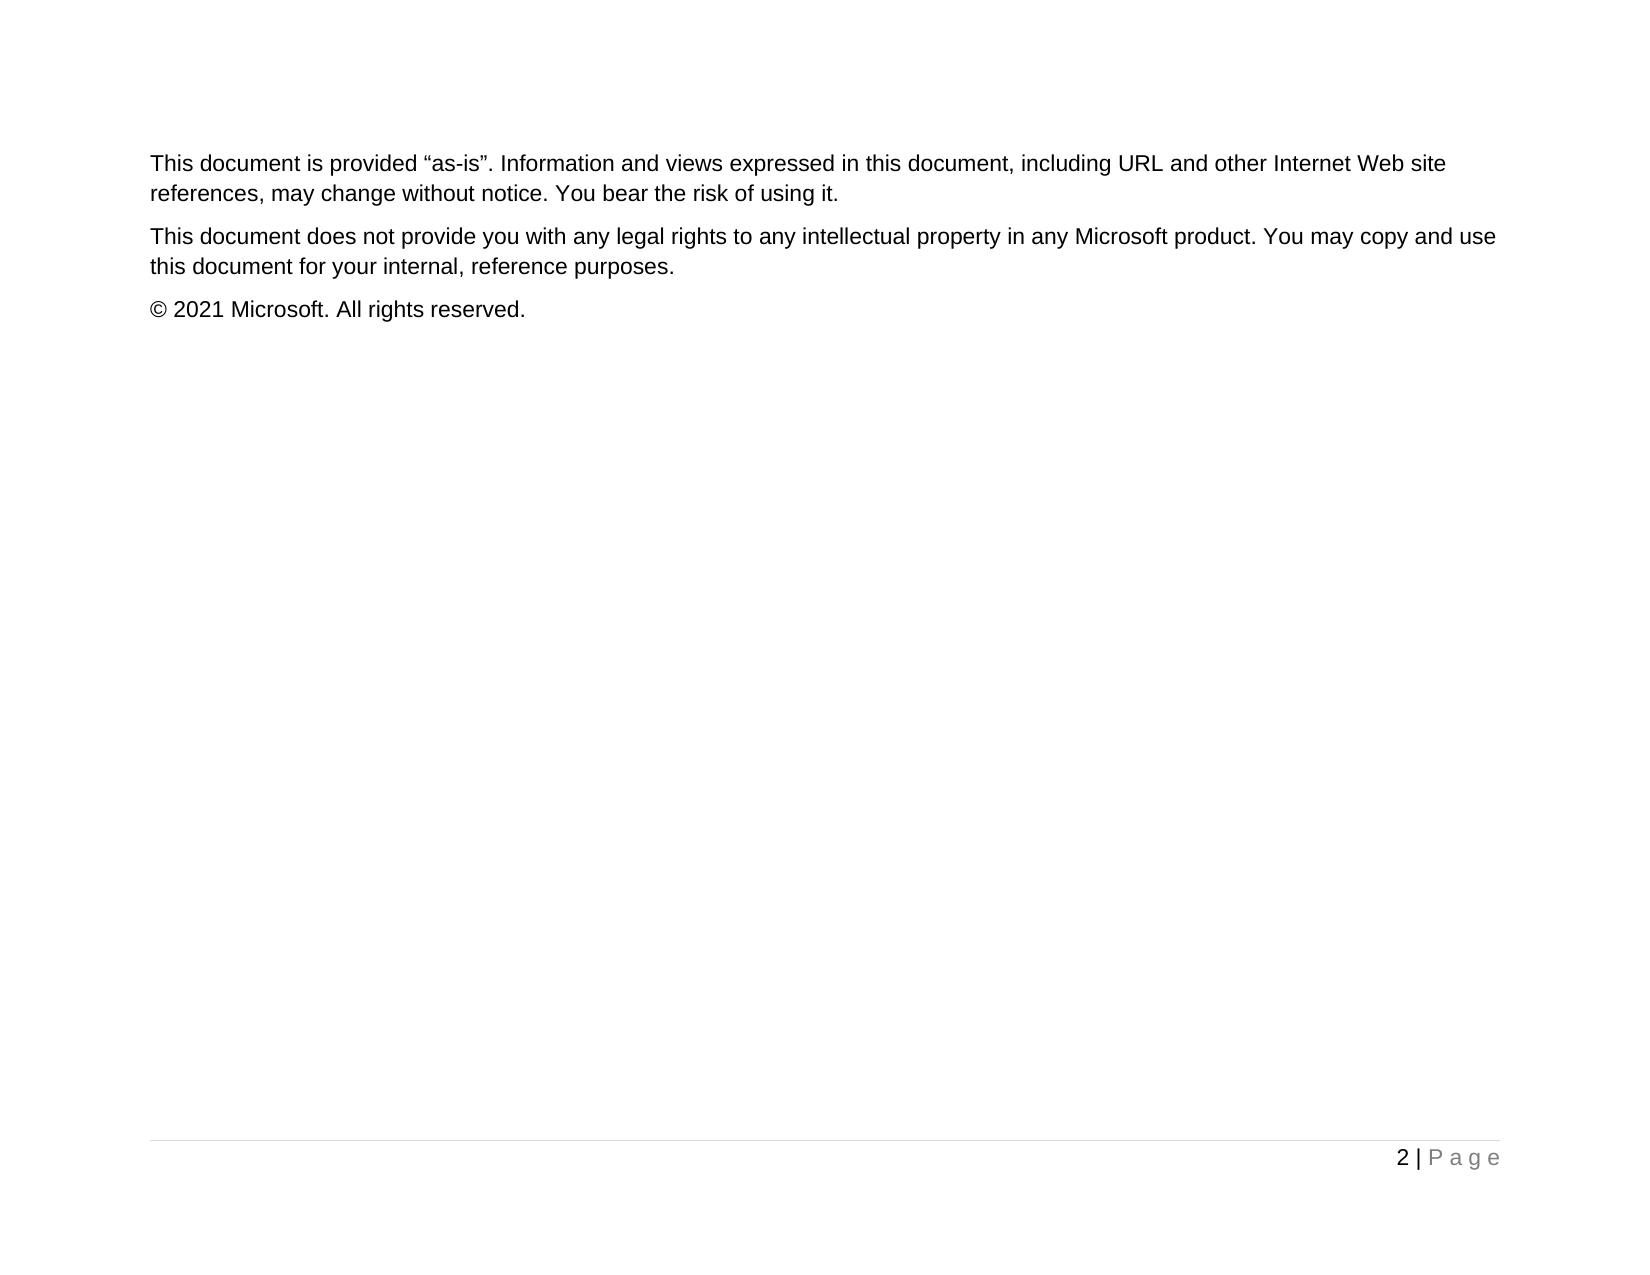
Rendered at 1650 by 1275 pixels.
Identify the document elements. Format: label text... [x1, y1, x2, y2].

text This document is provided “as-is”. Information and views expressed in this document, including URL and other Internet Web site references, may change without notice. You bear the risk of using it. [150, 150, 1500, 207]
text This document does not provide you with any legal rights to any intellectual property in any Microsoft product. You may copy and use this document for your internal, reference purposes. [150, 223, 1500, 279]
text © 2021 Microsoft. All rights reserved. [150, 296, 1500, 322]
